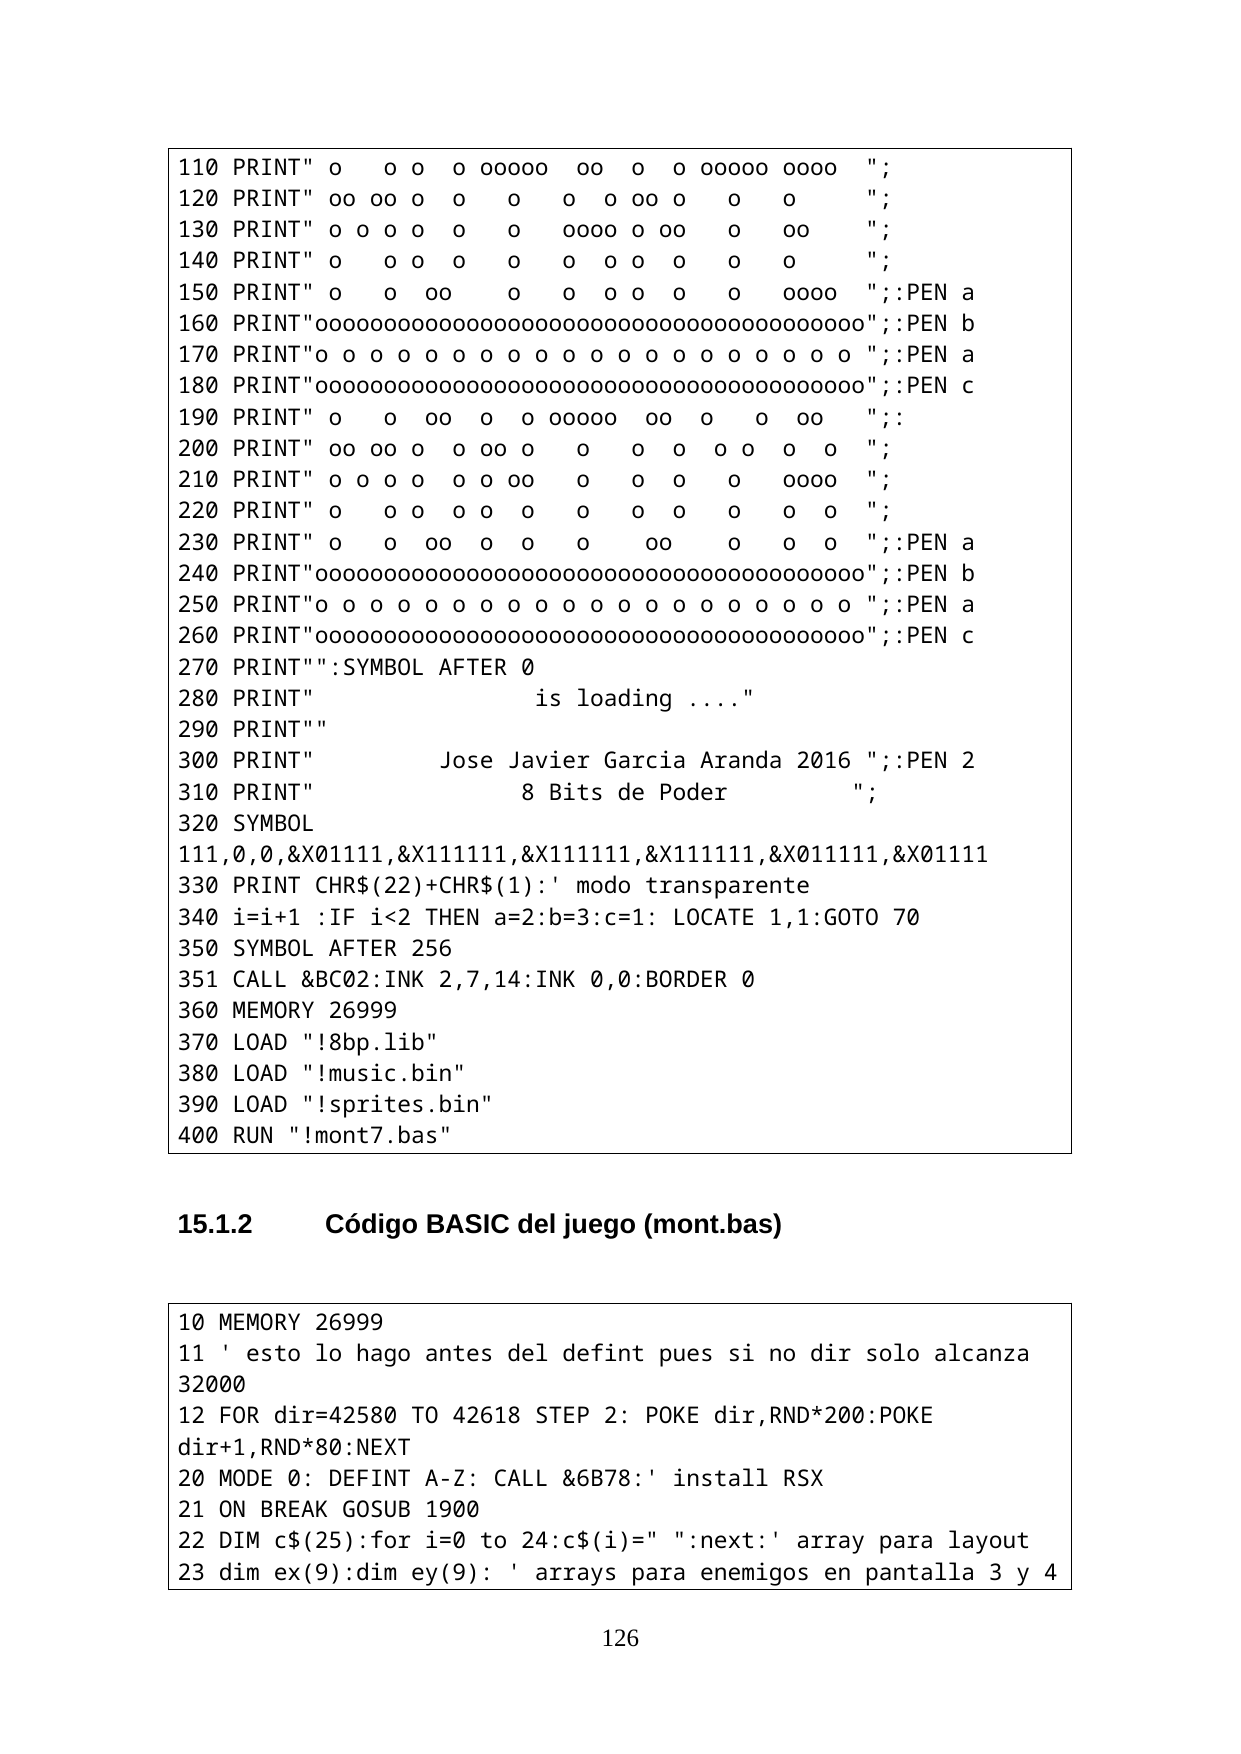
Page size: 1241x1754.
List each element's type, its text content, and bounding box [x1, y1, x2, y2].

text 230 PRINT" o o oo o o o oo o o o ";:PEN a [177, 526, 1063, 557]
text 320 SYMBOL 111,0,0,&X01111,&X111111,&X111111,&X111111,&X011111,&X01111 [177, 807, 1063, 869]
text 260 PRINT"oooooooooooooooooooooooooooooooooooooooo";:PEN c [177, 619, 1063, 651]
text 170 PRINT"o o o o o o o o o o o o o o o o o o o o ";:PEN a [177, 338, 1063, 369]
text 180 PRINT"oooooooooooooooooooooooooooooooooooooooo";:PEN c [177, 369, 1063, 401]
text 300 PRINT" Jose Javier Garcia Aranda 2016 ";:PEN 2 [177, 744, 1063, 776]
text 210 PRINT" o o o o o o oo o o o o oooo "; [177, 463, 1063, 494]
text 21 ON BREAK GOSUB 1900 [177, 1493, 1063, 1524]
text 11 ' esto lo hago antes del defint pues si no dir solo alcanza 32000 [177, 1337, 1063, 1399]
text 340 i=i+1 :IF i<2 THEN a=2:b=3:c=1: LOCATE 1,1:GOTO 70 [177, 901, 1063, 932]
text 150 PRINT" o o oo o o o o o o oooo ";:PEN a [177, 276, 1063, 307]
text 160 PRINT"oooooooooooooooooooooooooooooooooooooooo";:PEN b [177, 307, 1063, 338]
text 23 dim ex(9):dim ey(9): ' arrays para enemigos en pantalla 3 y 4 [169, 1553, 1071, 1589]
text 310 PRINT" 8 Bits de Poder "; [177, 776, 1063, 807]
text 290 PRINT"" [177, 713, 1063, 744]
text 350 SYMBOL AFTER 256 [177, 932, 1063, 963]
text 330 PRINT CHR$(22)+CHR$(1):' modo transparente [177, 869, 1063, 901]
text 110 PRINT" o o o o ooooo oo o o ooooo oooo "; [169, 149, 1071, 182]
text 10 MEMORY 26999 [169, 1304, 1071, 1337]
text 250 PRINT"o o o o o o o o o o o o o o o o o o o o ";:PEN a [177, 588, 1063, 619]
text 140 PRINT" o o o o o o o o o o o "; [177, 244, 1063, 276]
text 270 PRINT"":SYMBOL AFTER 0 [177, 651, 1063, 682]
text 130 PRINT" o o o o o o oooo o oo o oo "; [177, 213, 1063, 244]
text 12 FOR dir=42580 TO 42618 STEP 2: POKE dir,RND*200:POKE dir+1,RND*80:NEXT [177, 1399, 1063, 1462]
text 240 PRINT"oooooooooooooooooooooooooooooooooooooooo";:PEN b [177, 557, 1063, 588]
text 380 LOAD "!music.bin" [177, 1057, 1063, 1088]
text 360 MEMORY 26999 [177, 994, 1063, 1026]
text 351 CALL &BC02:INK 2,7,14:INK 0,0:BORDER 0 [177, 963, 1063, 994]
text 200 PRINT" oo oo o o oo o o o o o o o o "; [177, 432, 1063, 463]
text 220 PRINT" o o o o o o o o o o o o "; [177, 494, 1063, 526]
text 400 RUN "!mont7.bas" [169, 1116, 1071, 1153]
text 22 DIM c$(25):for i=0 to 24:c$(i)=" ":next:' array para layout [177, 1524, 1063, 1553]
text 280 PRINT" is loading ...." [177, 682, 1063, 713]
text 120 PRINT" oo oo o o o o o oo o o o "; [177, 182, 1063, 213]
text 370 LOAD "!8bp.lib" [177, 1026, 1063, 1057]
text 190 PRINT" o o oo o o ooooo oo o o oo ";: [177, 401, 1063, 432]
text 20 MODE 0: DEFINT A-Z: CALL &6B78:' install RSX [177, 1462, 1063, 1493]
text 390 LOAD "!sprites.bin" [177, 1088, 1063, 1116]
subtitle Código BASIC del juego (mont.bas) [177, 1208, 1063, 1239]
